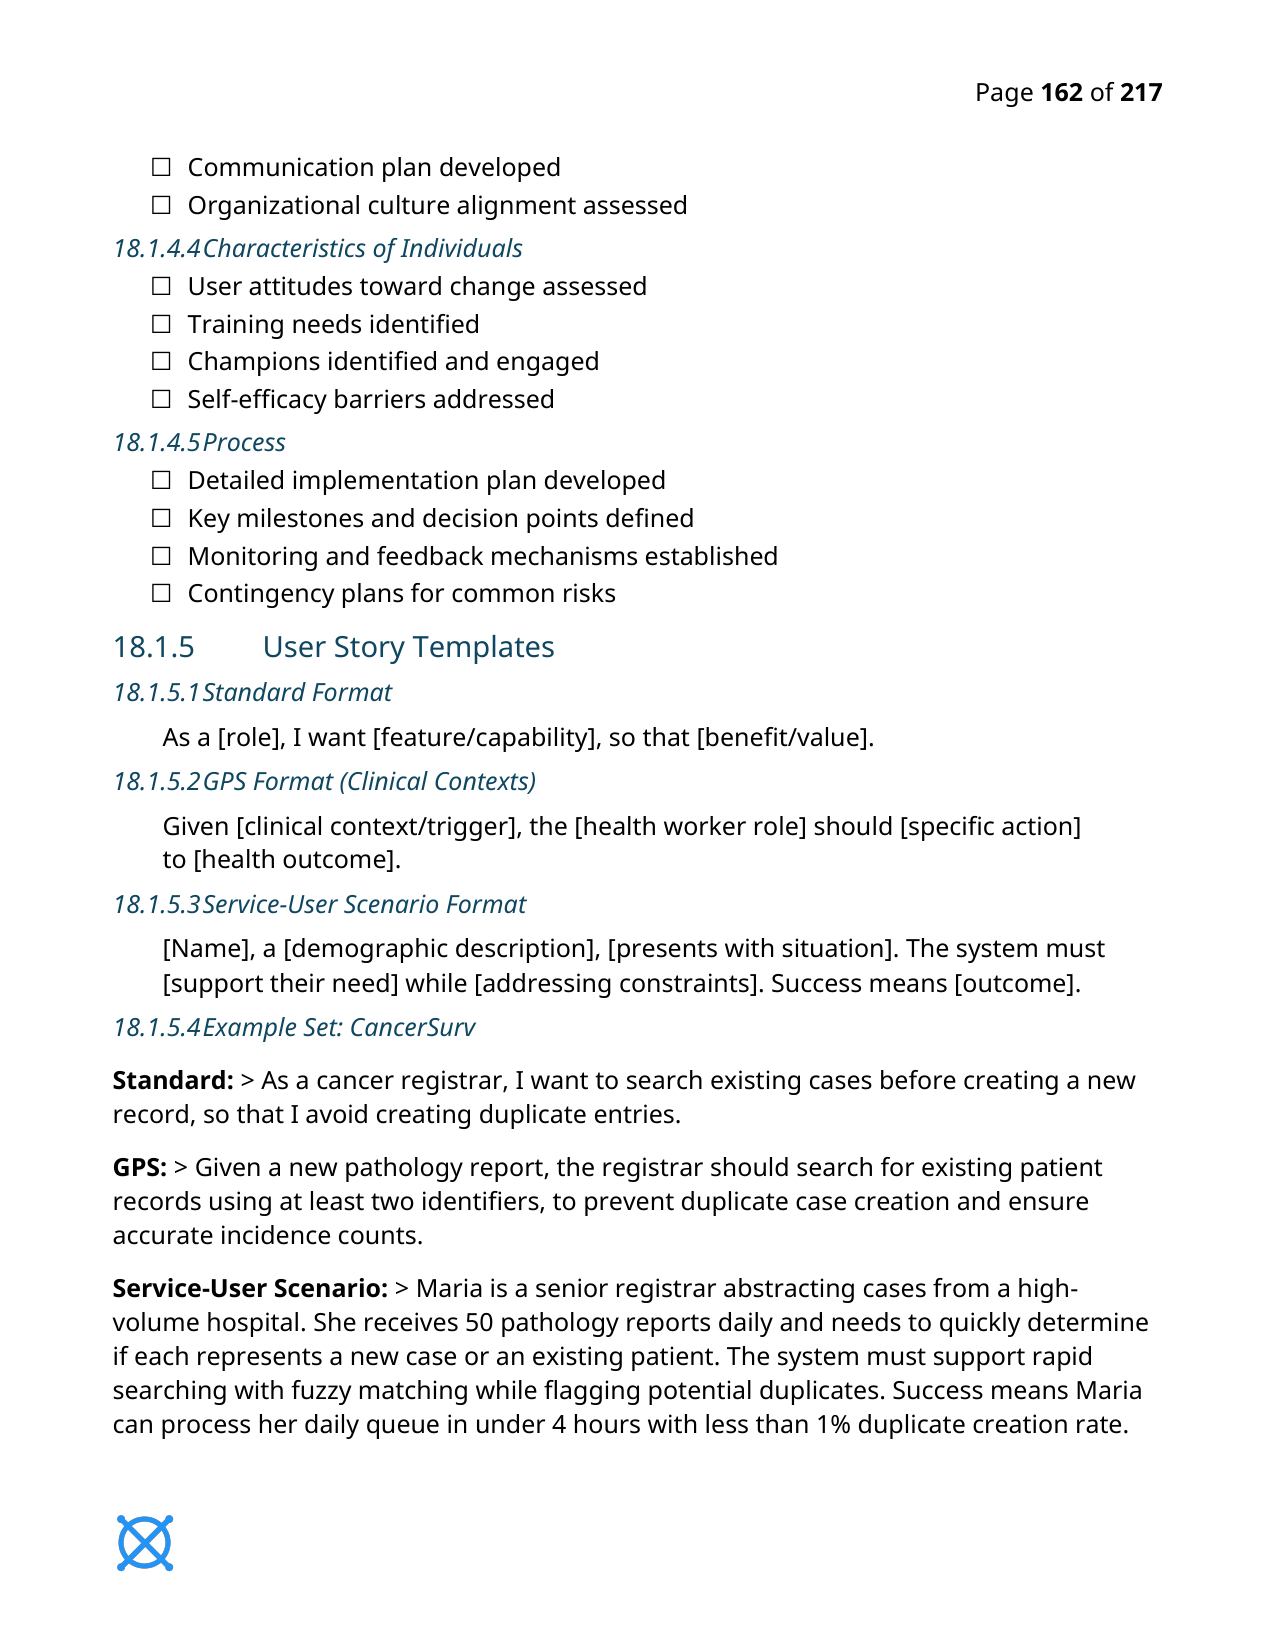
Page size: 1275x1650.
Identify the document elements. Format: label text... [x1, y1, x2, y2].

list Communication plan developed [150, 150, 1162, 184]
subtitle Example Set: CancerSurv [112, 1010, 1162, 1044]
subtitle Characteristics of Individuals [112, 230, 1162, 264]
subtitle User Story Templates [112, 627, 1162, 666]
text [Name], a [demographic description], [presents with situation]. The system must [support their need] while [addressing constraints]. Success means [outcome]. [162, 931, 1112, 999]
list Contingency plans for common risks [150, 576, 1162, 610]
list Self-efficacy barriers addressed [150, 382, 1162, 416]
text GPS: > Given a new pathology report, the registrar should search for existing patient records using at least two identifiers, to prevent duplicate case creation and ensure accurate incidence counts. [112, 1149, 1162, 1252]
list Training needs identified [150, 306, 1162, 340]
list Champions identified and engaged [150, 344, 1162, 378]
subtitle GPS Format (Clinical Contexts) [112, 764, 1162, 798]
list Monitoring and feedback mechanisms established [150, 538, 1162, 572]
list Detailed implementation plan developed [150, 462, 1162, 497]
text Service-User Scenario: > Maria is a senior registrar abstracting cases from a high-volume hospital. She receives 50 pathology reports daily and needs to quickly determine if each represents a new case or an existing patient. The system must support rapid searching with fuzzy matching while flagging potential duplicates. Success means Maria can process her daily queue in under 4 hours with less than 1% duplicate creation rate. [112, 1270, 1162, 1441]
text As a [role], I want [feature/capability], so that [benefit/value]. [162, 719, 1112, 753]
subtitle Process [112, 424, 1162, 458]
list Key milestones and decision points defined [150, 500, 1162, 534]
list User attitudes toward change assessed [150, 268, 1162, 302]
picture [112, 1511, 177, 1575]
text Standard: > As a cancer registrar, I want to search existing cases before creating a new record, so that I avoid creating duplicate entries. [112, 1062, 1162, 1131]
text Given [clinical context/trigger], the [health worker role] should [specific action] to [health outcome]. [162, 808, 1112, 876]
subtitle Standard Format [112, 675, 1162, 709]
subtitle Service-User Scenario Format [112, 887, 1162, 921]
list Organizational culture alignment assessed [150, 188, 1162, 222]
